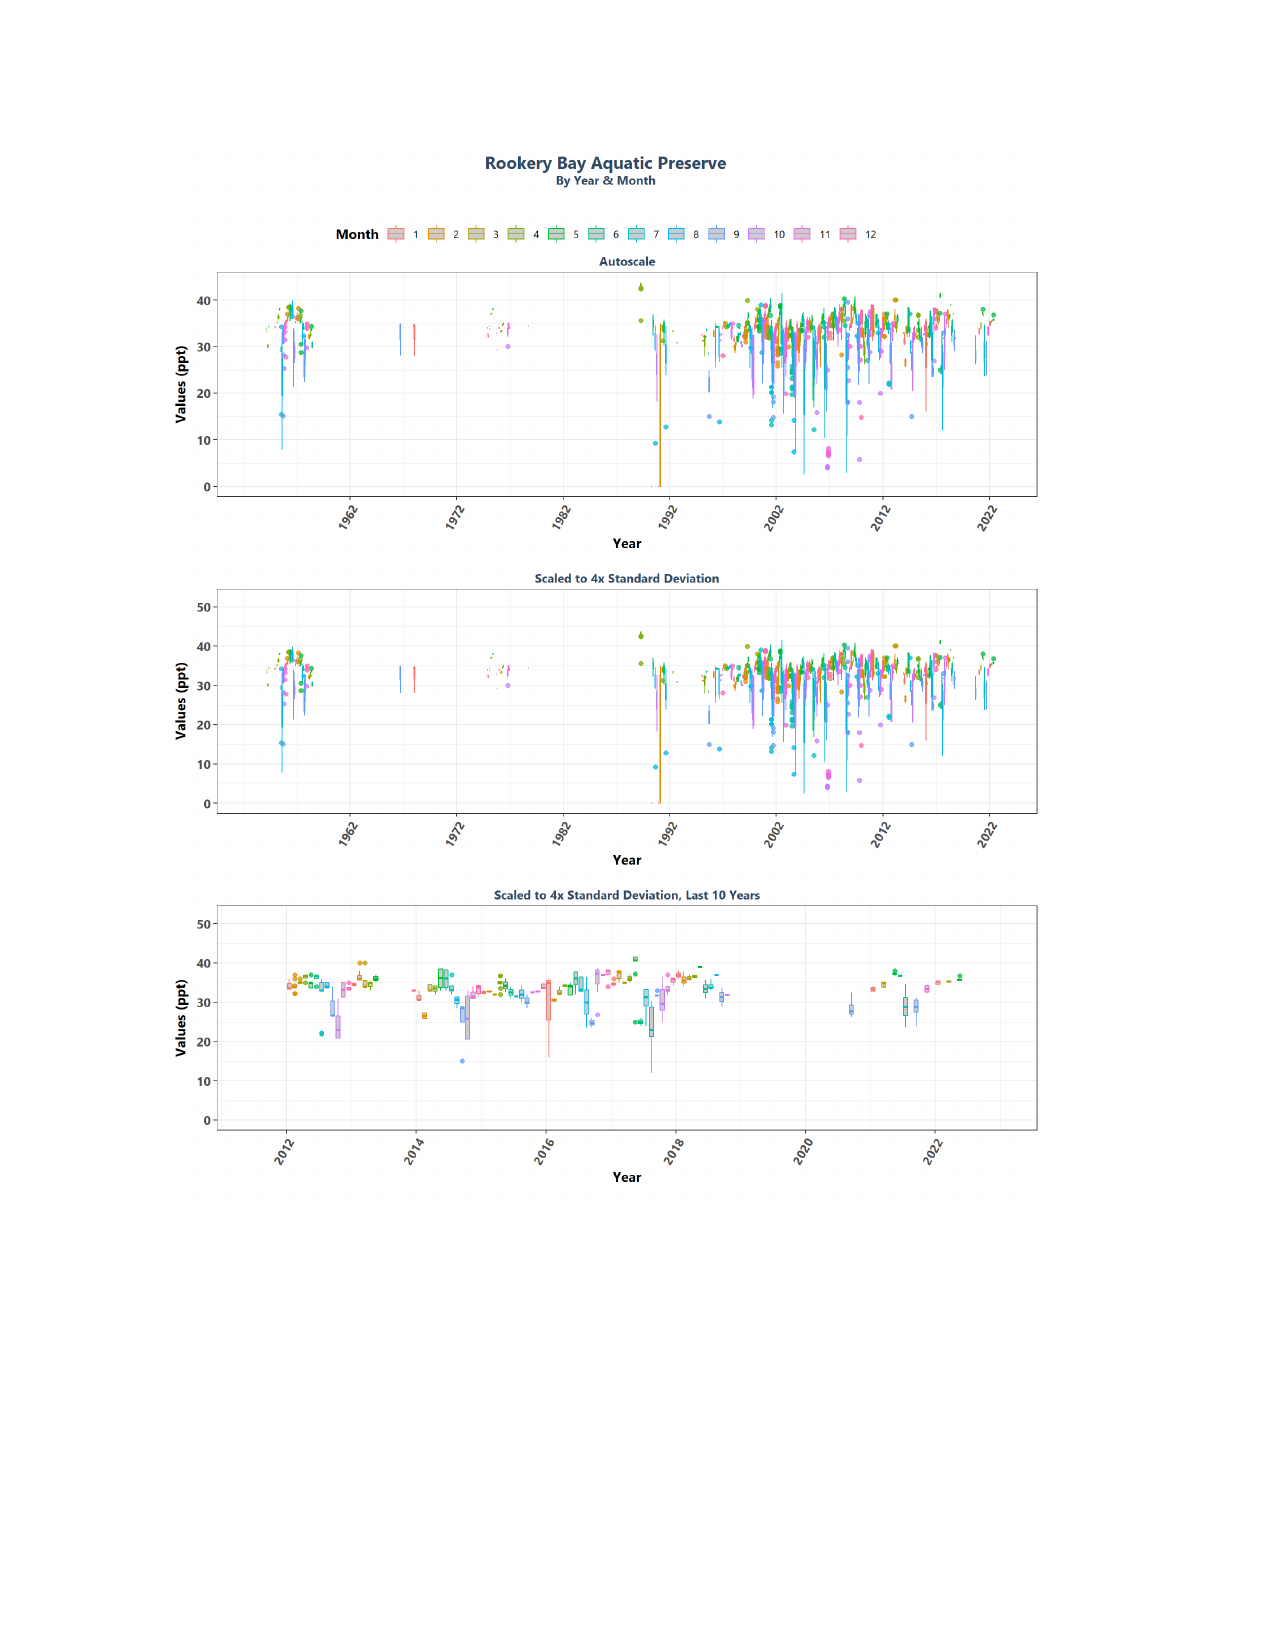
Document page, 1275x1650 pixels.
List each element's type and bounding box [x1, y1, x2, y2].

picture [168, 150, 1044, 1200]
